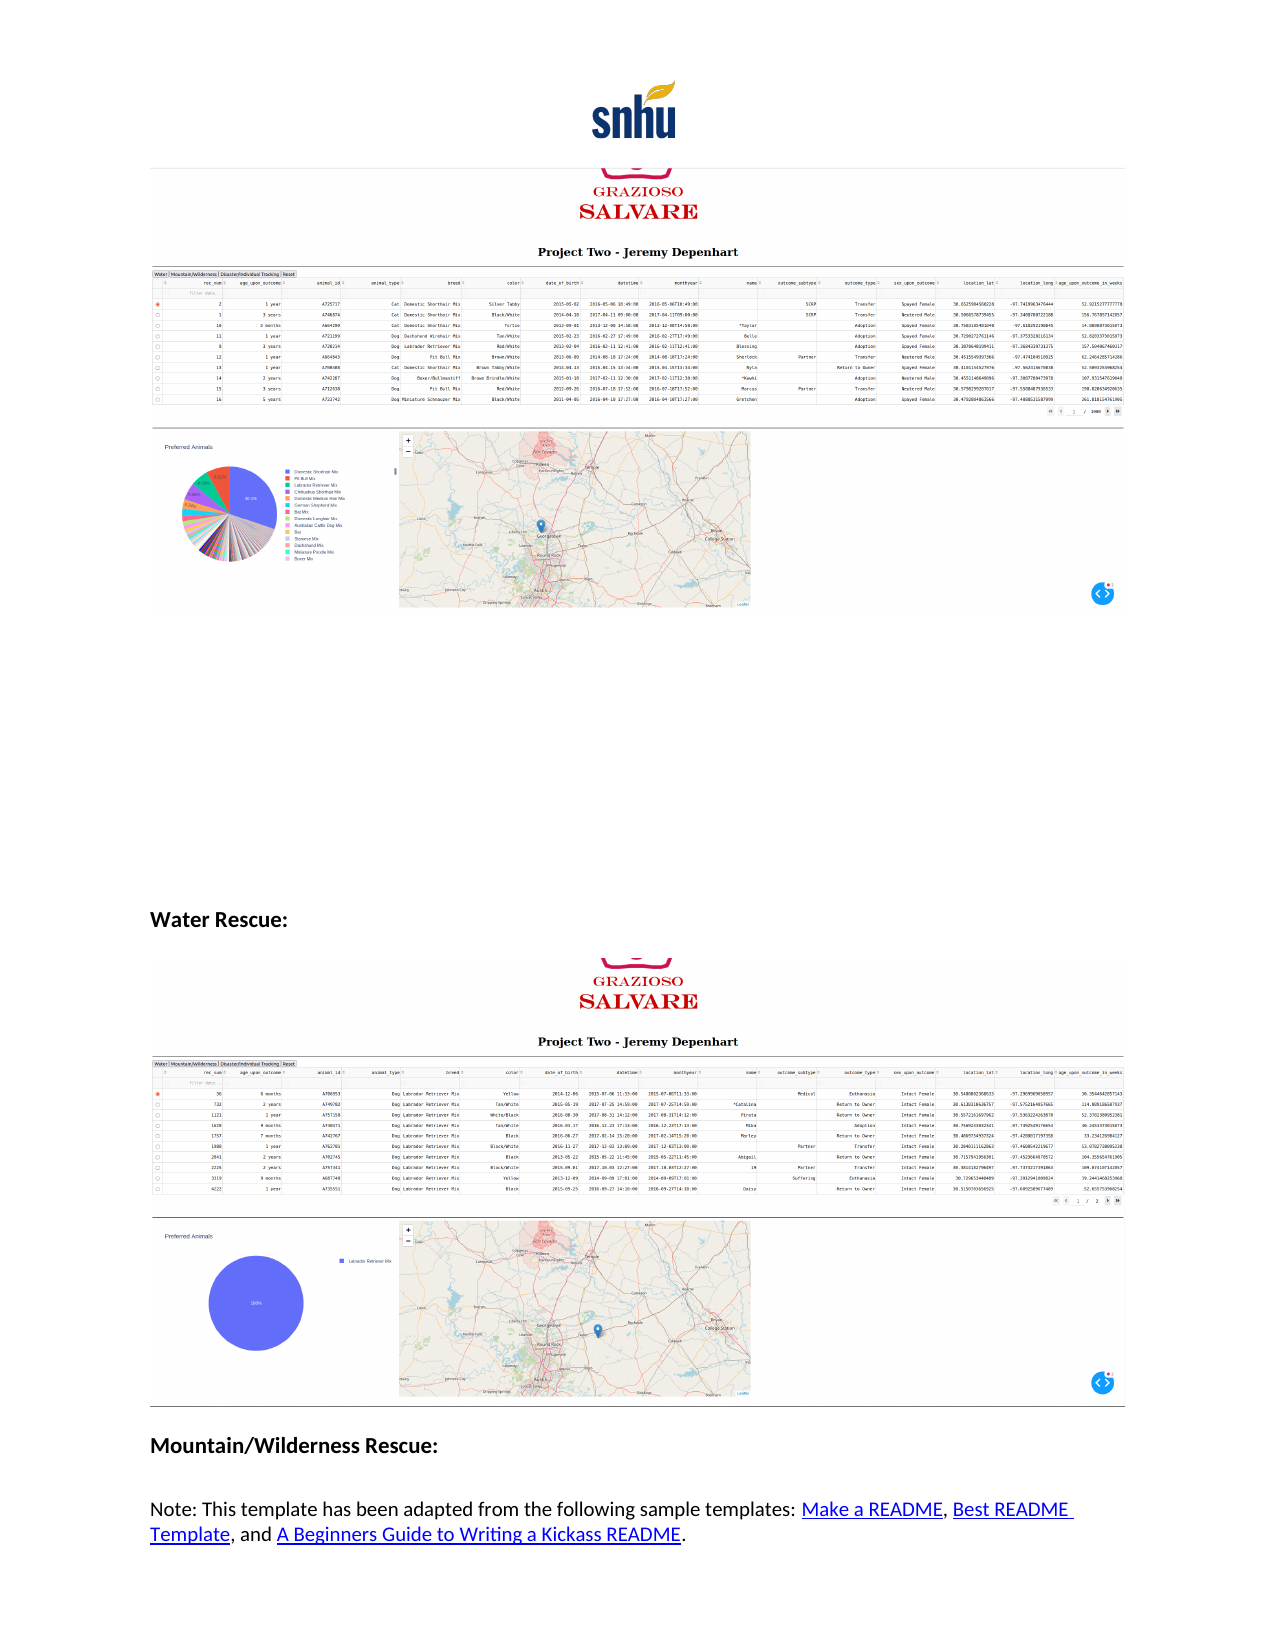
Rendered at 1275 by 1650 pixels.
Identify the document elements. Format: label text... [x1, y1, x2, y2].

picture [150, 958, 1125, 1407]
picture [150, 167, 1125, 616]
text Water Rescue: [150, 905, 1125, 933]
picture [573, 75, 702, 147]
text Mountain/Wilderness Rescue: [150, 1432, 1125, 1460]
